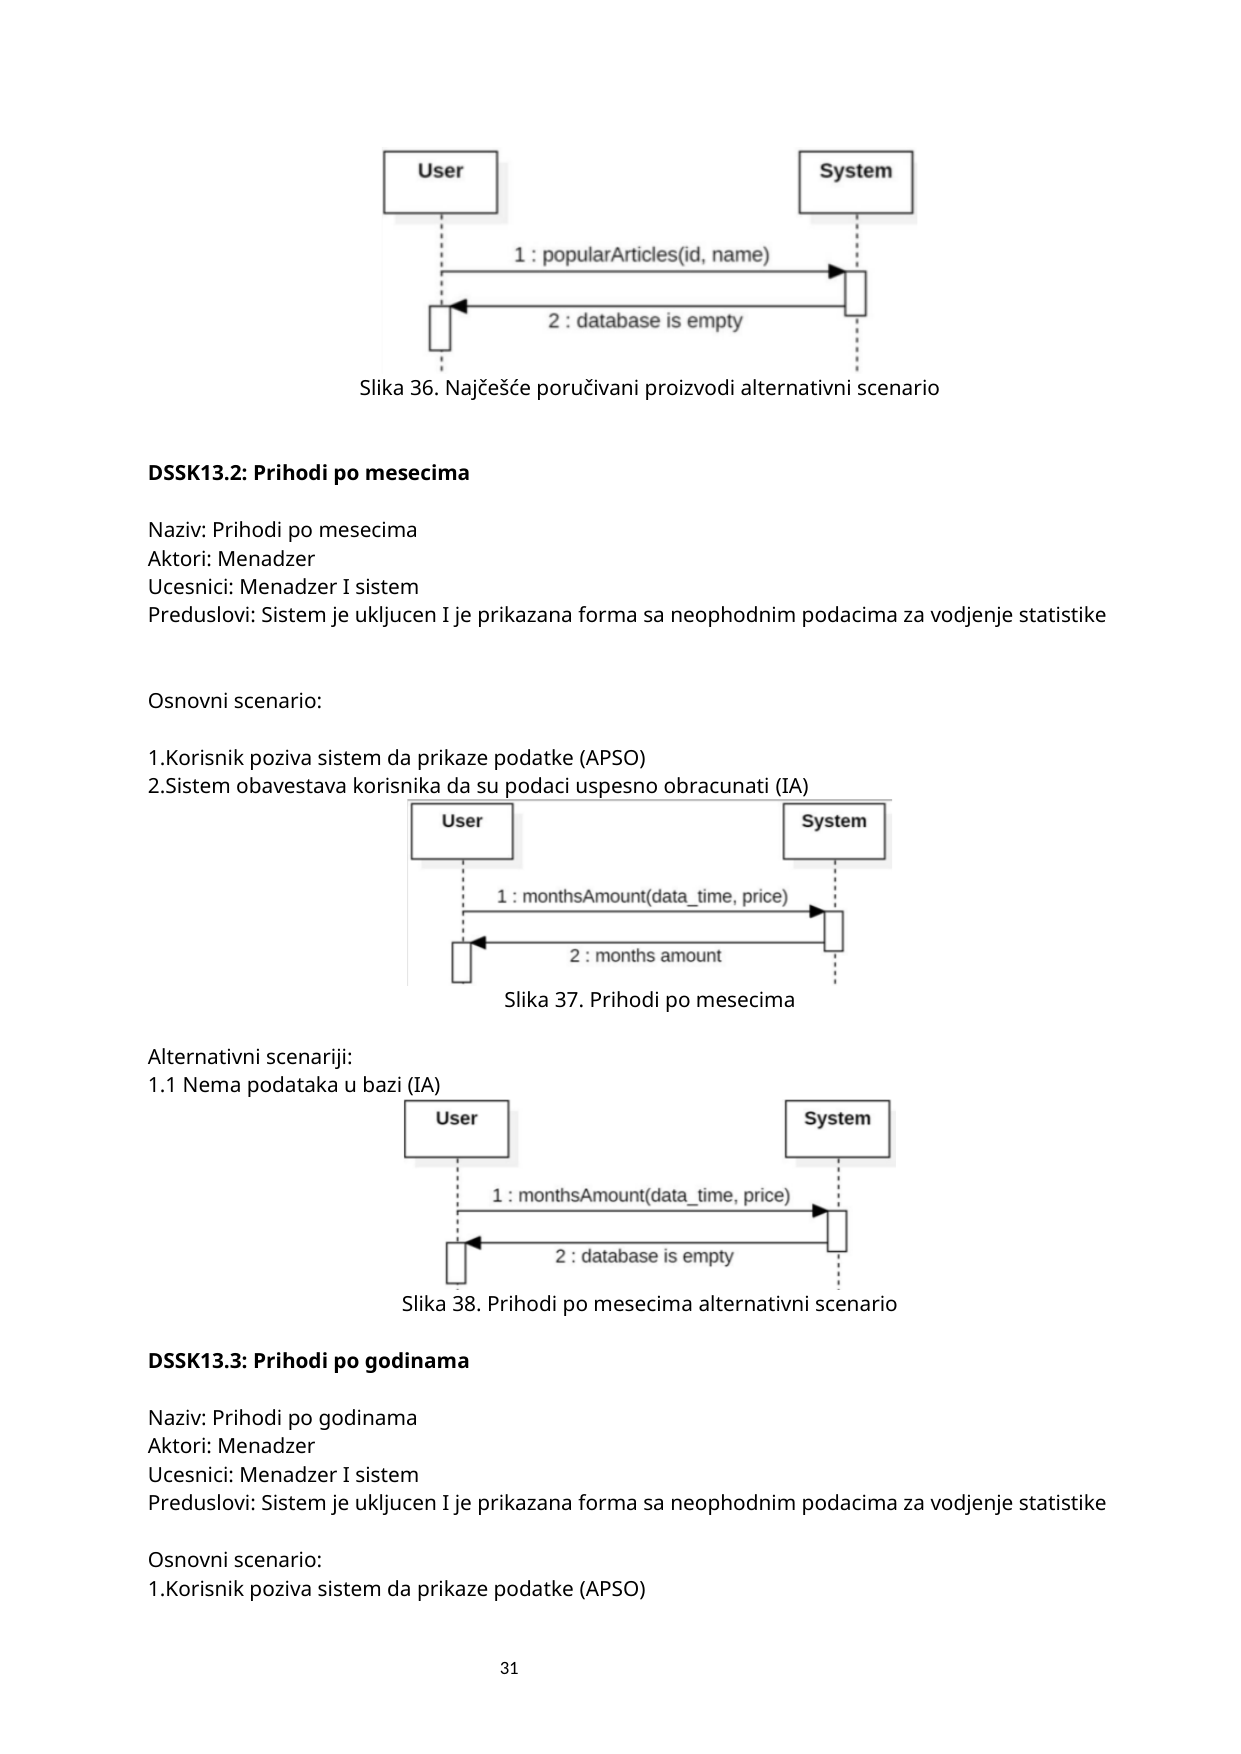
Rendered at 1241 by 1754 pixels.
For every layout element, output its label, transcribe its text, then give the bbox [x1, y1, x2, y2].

list Slika 38. Prihodi po mesecima alternativni scenario [148, 1289, 1152, 1318]
picture [381, 147, 918, 374]
list 1.1 Nema podataka u bazi (IA) [148, 1071, 1152, 1099]
list DSSK13.3: Prihodi po godinama [148, 1346, 1152, 1375]
list Aktori: Menadzer [148, 1432, 1152, 1460]
list Aktori: Menadzer [148, 544, 1152, 572]
list Preduslovi: Sistem je ukljucen I je prikazana forma sa neophodnim podacima za vodjenje statistike [148, 601, 1152, 629]
list Ucesnici: Menadzer I sistem [148, 1460, 1152, 1488]
list 1.Korisnik poziva sistem da prikaze podatke (APSO) [148, 1574, 1152, 1602]
picture [403, 1099, 896, 1290]
picture [407, 799, 893, 986]
list Ucesnici: Menadzer I sistem [148, 572, 1152, 601]
list Slika 37. Prihodi po mesecima [148, 985, 1152, 1014]
list 1.Korisnik poziva sistem da prikaze podatke (APSO) [148, 743, 1152, 771]
list Osnovni scenario: [148, 686, 1152, 714]
list Slika 36. Najčešće poručivani proizvodi alternativni scenario [148, 373, 1152, 402]
list DSSK13.2: Prihodi po mesecima [148, 458, 1152, 487]
list Osnovni scenario: [148, 1545, 1152, 1574]
list Naziv: Prihodi po mesecima [148, 515, 1152, 544]
list 2.Sistem obavestava korisnika da su podaci uspesno obracunati (IA) [148, 771, 1152, 800]
list Preduslovi: Sistem je ukljucen I je prikazana forma sa neophodnim podacima za vodjenje statistike [148, 1488, 1152, 1517]
list Naziv: Prihodi po godinama [148, 1403, 1152, 1432]
list Alternativni scenariji: [148, 1042, 1152, 1071]
